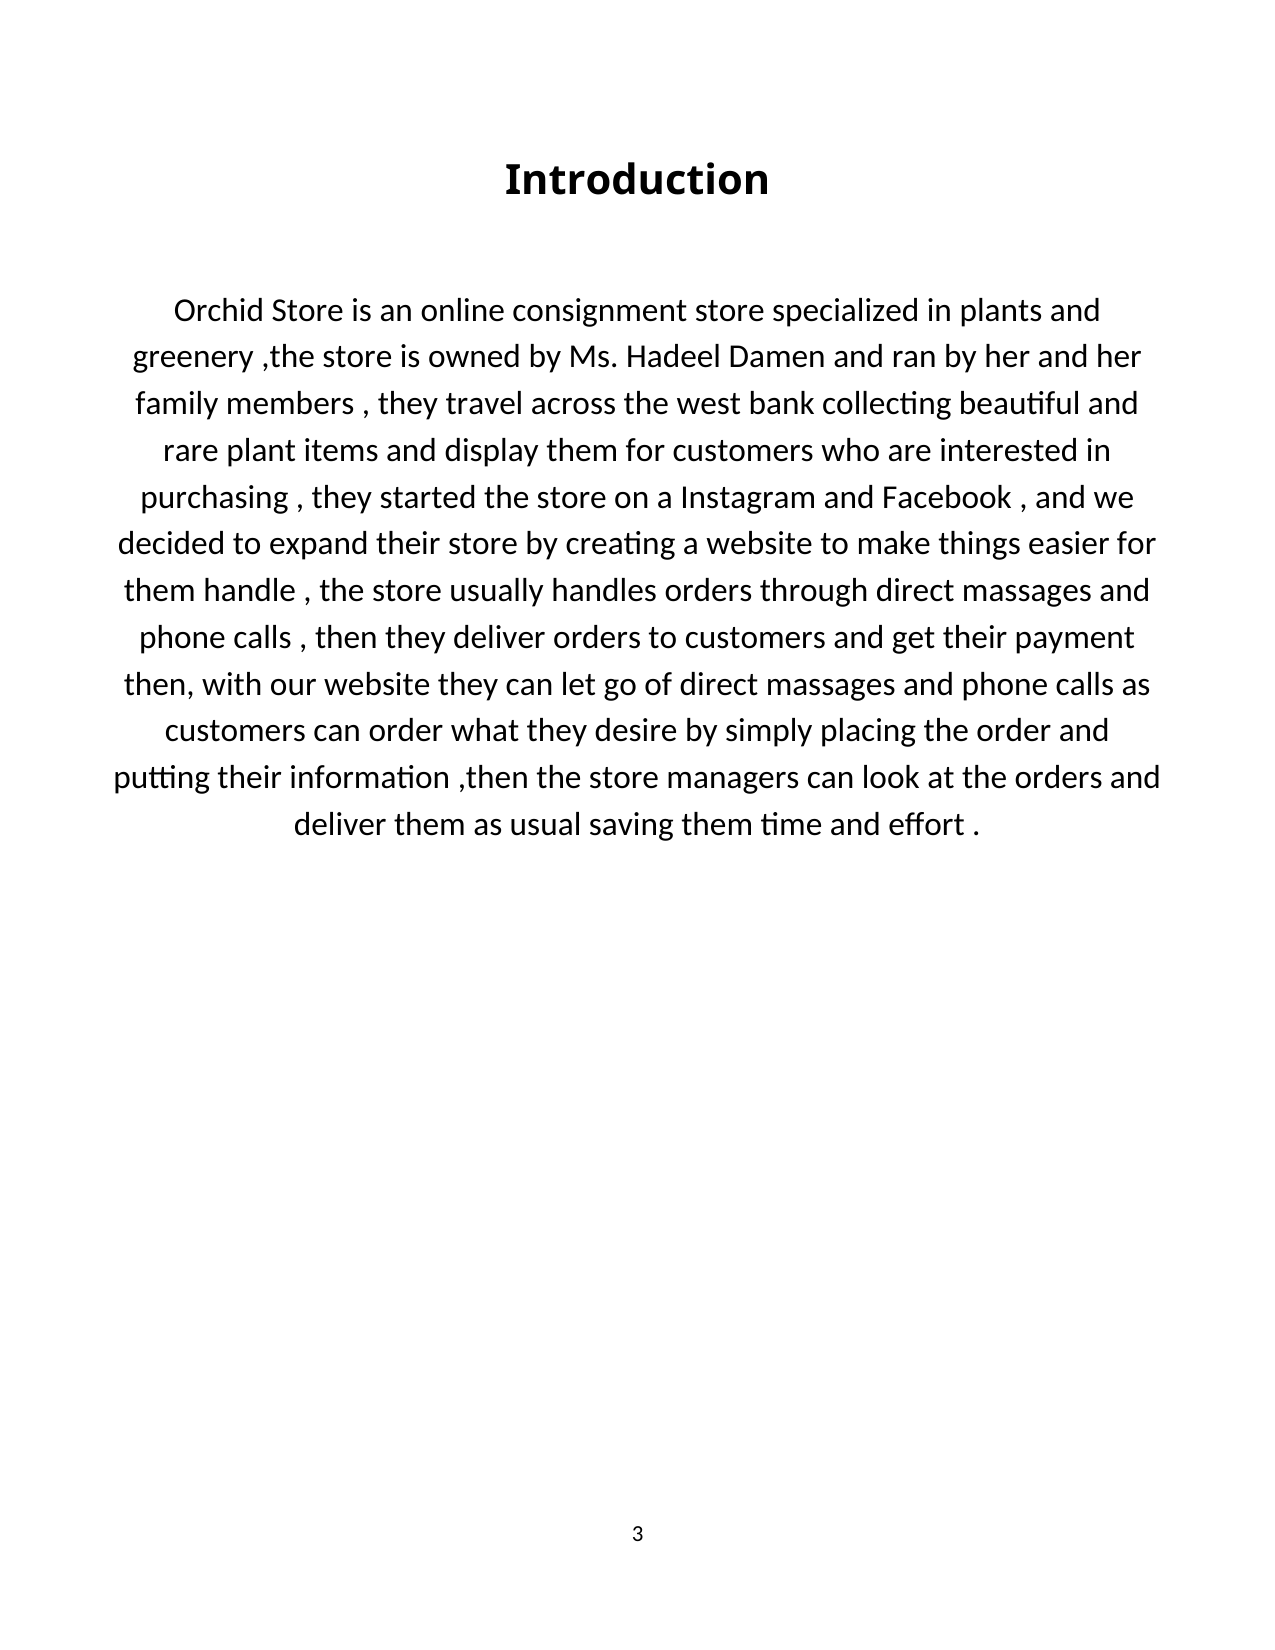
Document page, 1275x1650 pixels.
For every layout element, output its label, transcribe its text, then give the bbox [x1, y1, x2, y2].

text Orchid Store is an online consignment store specialized in plants and greenery ,the store is owned by Ms. Hadeel Damen and ran by her and her family members , they travel across the west bank collecting beautiful and rare plant items and display them for customers who are interested in purchasing , they started the store on a Instagram and Facebook , and we decided to expand their store by creating a website to make things easier for them handle , the store usually handles orders through direct massages and phone calls , then they deliver orders to customers and get their payment then, with our website they can let go of direct massages and phone calls as customers can order what they desire by simply placing the order and putting their information ,then the store managers can look at the orders and deliver them as usual saving them time and effort . [112, 288, 1162, 844]
text Introduction [112, 150, 1162, 207]
